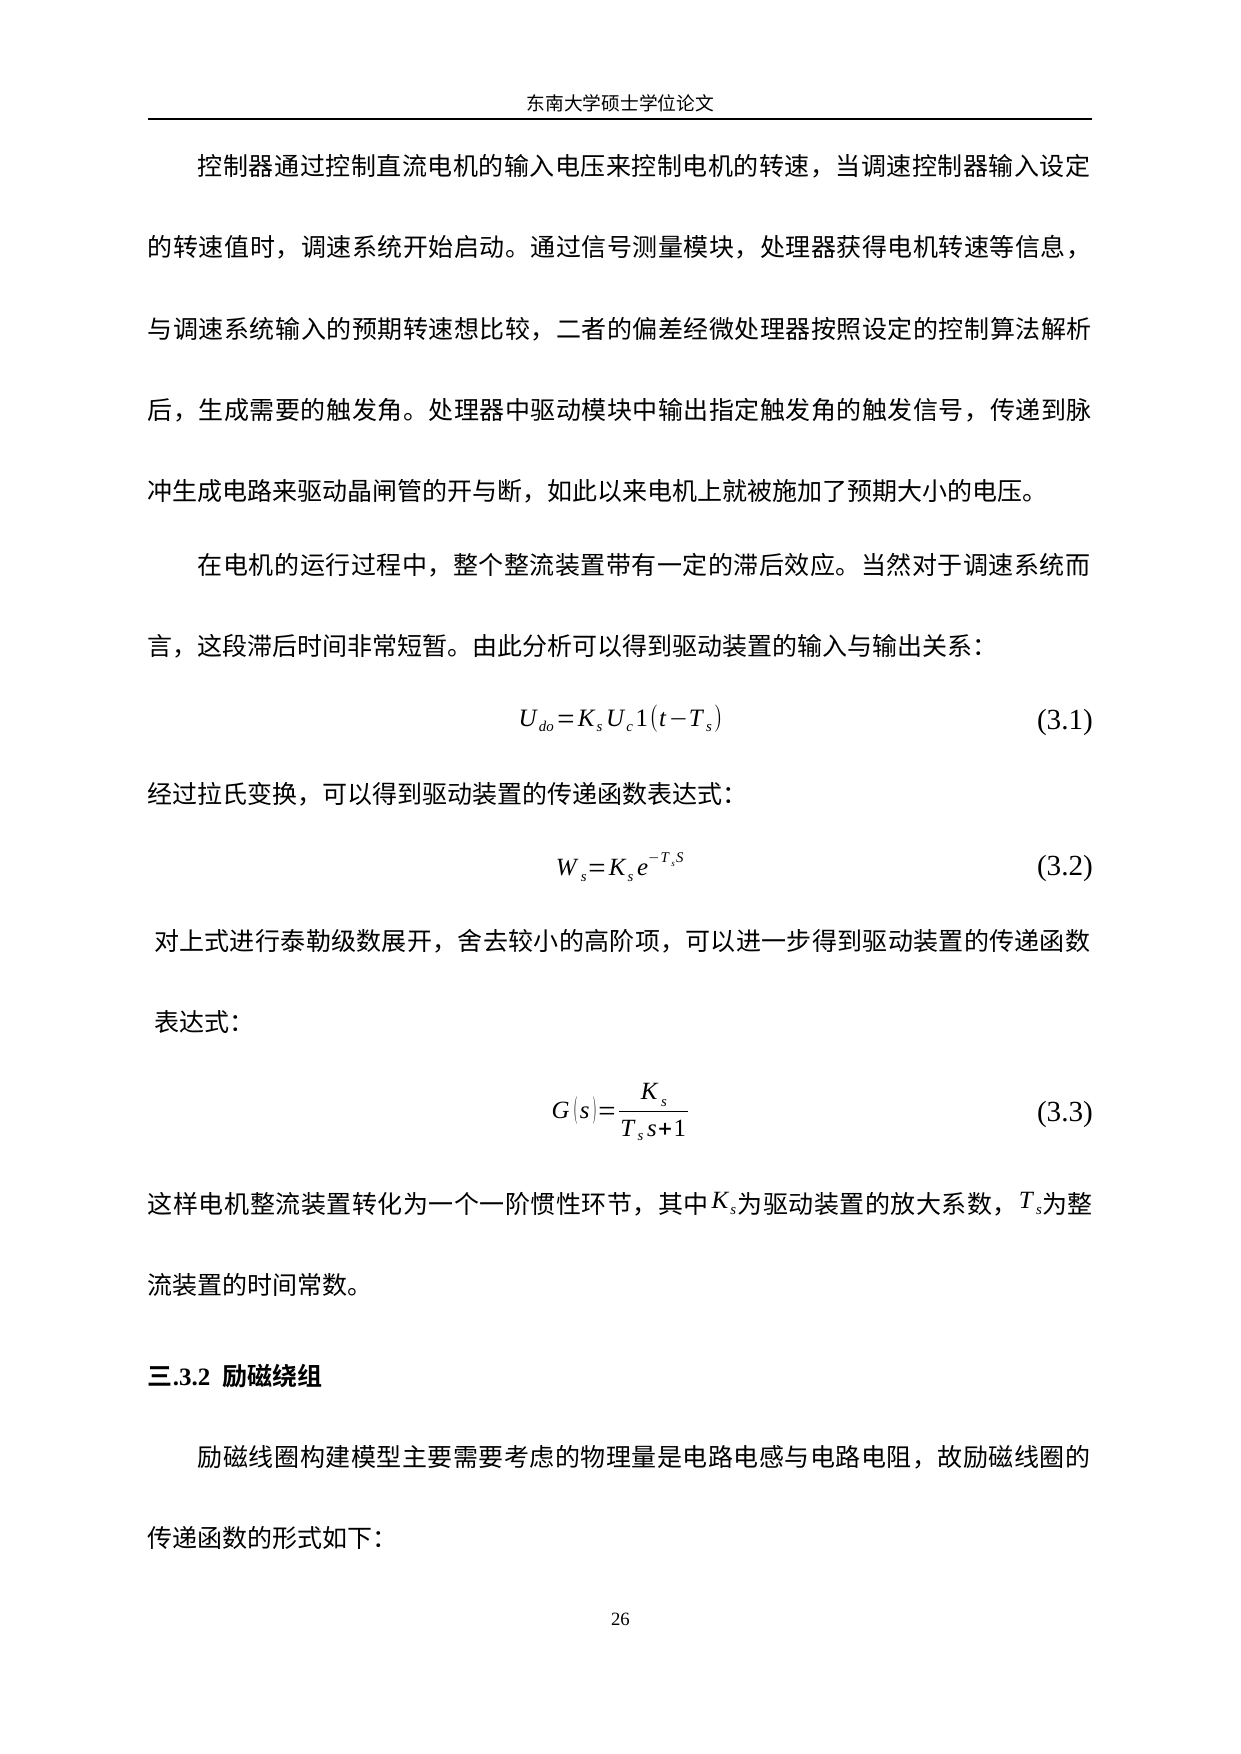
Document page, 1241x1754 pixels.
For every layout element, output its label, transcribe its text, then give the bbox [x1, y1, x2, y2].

subtitle 励磁绕组 [148, 1342, 1092, 1407]
text (3.2) [148, 834, 1092, 899]
text 控制器通过控制直流电机的输入电压来控制电机的转速，当调速控制器输入设定的转速值时，调速系统开始启动。通过信号测量模块，处理器获得电机转速等信息，与调速系统输入的预期转速想比较，二者的偏差经微处理器按照设定的控制算法解析后，生成需要的触发角。处理器中驱动模块中输出指定触发角的触发信号，传递到脉冲生成电路来驱动晶闸管的开与断，如此以来电机上就被施加了预期大小的电压。 [148, 132, 1092, 522]
text (3.1) [148, 687, 1092, 752]
text (3.3) [148, 1063, 1092, 1160]
text 对上式进行泰勒级数展开，舍去较小的高阶项，可以进一步得到驱动装置的传递函数表达式： [154, 907, 1092, 1053]
text 在电机的运行过程中，整个整流装置带有一定的滞后效应。当然对于调速系统而言，这段滞后时间非常短暂。由此分析可以得到驱动装置的输入与输出关系： [148, 531, 1092, 677]
text 励磁线圈构建模型主要需要考虑的物理量是电路电感与电路电阻，故励磁线圈的传递函数的形式如下： [148, 1423, 1092, 1569]
text 这样电机整流装置转化为一个一阶惯性环节，其中为驱动装置的放大系数，为整流装置的时间常数。 [148, 1170, 1092, 1316]
text 经过拉氏变换，可以得到驱动装置的传递函数表达式： [148, 760, 1092, 825]
